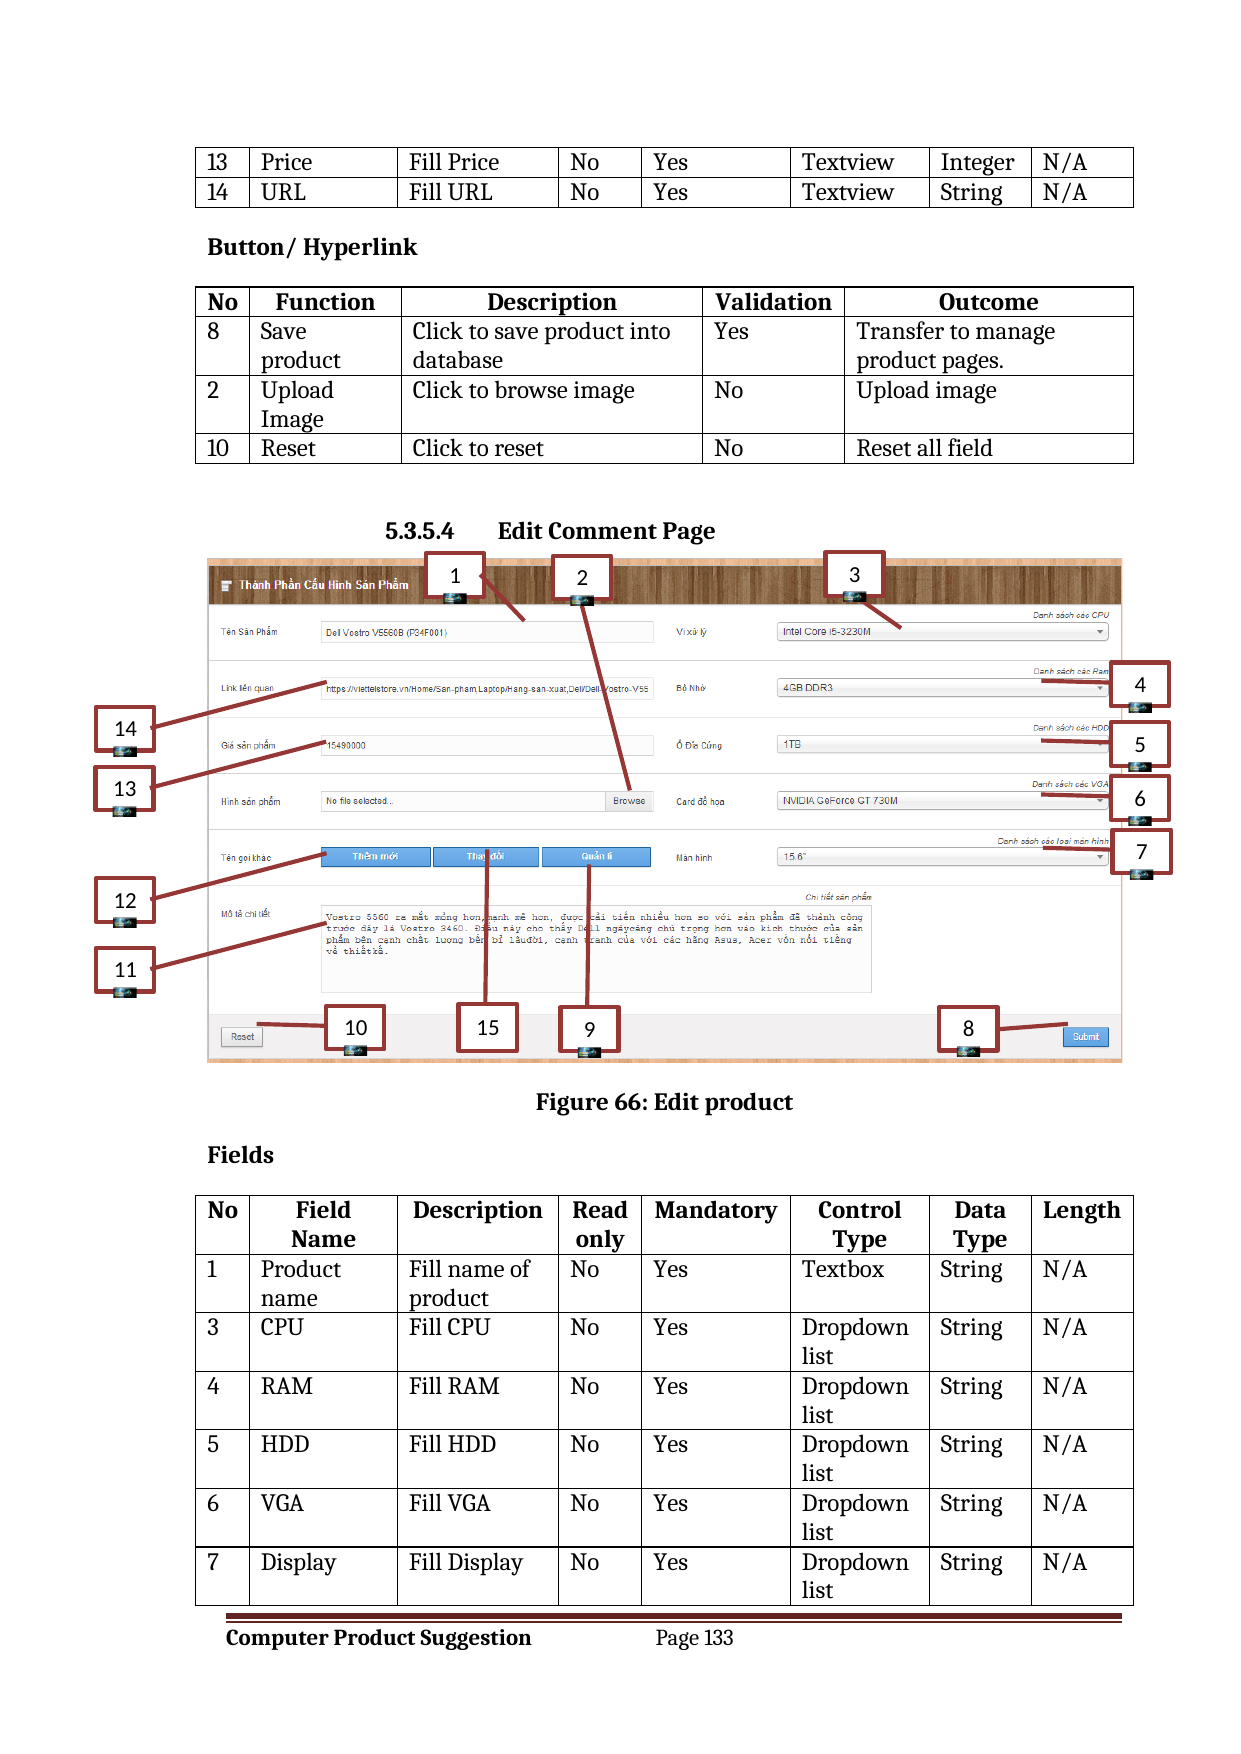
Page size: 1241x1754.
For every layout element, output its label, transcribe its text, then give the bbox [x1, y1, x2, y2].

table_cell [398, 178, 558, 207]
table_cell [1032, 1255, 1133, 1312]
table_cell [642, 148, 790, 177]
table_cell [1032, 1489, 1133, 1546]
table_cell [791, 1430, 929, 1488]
picture [207, 558, 1123, 1063]
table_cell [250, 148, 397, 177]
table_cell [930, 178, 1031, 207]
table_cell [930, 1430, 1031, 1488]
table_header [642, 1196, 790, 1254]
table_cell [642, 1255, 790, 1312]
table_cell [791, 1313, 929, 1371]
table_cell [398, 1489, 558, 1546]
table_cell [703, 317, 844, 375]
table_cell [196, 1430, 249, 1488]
picture [112, 806, 137, 817]
picture [113, 987, 137, 998]
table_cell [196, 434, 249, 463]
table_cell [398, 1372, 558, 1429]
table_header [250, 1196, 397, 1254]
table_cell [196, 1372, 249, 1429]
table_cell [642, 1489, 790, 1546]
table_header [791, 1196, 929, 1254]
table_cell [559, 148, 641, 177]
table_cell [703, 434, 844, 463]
picture [113, 746, 137, 757]
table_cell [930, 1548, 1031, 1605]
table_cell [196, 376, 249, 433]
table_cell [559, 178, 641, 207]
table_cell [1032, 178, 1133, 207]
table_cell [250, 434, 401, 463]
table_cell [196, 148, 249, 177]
picture [1128, 702, 1152, 713]
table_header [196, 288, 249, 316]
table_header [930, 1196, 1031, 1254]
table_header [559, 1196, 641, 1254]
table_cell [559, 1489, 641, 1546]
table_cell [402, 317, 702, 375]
picture [1128, 816, 1152, 826]
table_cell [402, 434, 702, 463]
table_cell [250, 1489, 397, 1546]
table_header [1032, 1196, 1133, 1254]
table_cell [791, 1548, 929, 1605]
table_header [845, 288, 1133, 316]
subtitle Edit Comment Page [385, 517, 1122, 546]
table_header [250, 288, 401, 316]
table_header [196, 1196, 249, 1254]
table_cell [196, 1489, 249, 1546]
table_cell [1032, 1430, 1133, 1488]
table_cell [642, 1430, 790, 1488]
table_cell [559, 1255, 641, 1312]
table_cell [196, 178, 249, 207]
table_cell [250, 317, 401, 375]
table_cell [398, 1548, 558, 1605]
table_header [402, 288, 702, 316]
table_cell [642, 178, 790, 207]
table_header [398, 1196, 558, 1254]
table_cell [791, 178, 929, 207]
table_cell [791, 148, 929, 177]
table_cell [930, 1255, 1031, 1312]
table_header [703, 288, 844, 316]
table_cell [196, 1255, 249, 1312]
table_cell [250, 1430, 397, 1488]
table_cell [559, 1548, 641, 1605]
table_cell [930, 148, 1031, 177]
text Button/ Hyperlink [207, 233, 1122, 261]
picture [1129, 869, 1154, 880]
text Fields [207, 1141, 1122, 1170]
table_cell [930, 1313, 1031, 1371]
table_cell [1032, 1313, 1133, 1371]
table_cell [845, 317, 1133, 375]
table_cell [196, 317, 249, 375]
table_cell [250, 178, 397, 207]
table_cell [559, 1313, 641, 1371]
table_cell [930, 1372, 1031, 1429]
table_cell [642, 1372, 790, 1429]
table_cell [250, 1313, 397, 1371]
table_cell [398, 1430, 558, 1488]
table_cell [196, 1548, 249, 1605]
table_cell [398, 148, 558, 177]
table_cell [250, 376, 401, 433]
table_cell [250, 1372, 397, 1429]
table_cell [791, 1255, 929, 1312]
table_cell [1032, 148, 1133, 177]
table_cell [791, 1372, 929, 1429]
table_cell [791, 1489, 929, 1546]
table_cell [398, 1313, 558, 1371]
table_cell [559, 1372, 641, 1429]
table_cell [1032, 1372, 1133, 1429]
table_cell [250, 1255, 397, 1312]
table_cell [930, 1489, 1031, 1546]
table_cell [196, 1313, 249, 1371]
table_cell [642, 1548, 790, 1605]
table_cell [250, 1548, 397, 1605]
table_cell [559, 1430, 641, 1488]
picture [1128, 762, 1152, 772]
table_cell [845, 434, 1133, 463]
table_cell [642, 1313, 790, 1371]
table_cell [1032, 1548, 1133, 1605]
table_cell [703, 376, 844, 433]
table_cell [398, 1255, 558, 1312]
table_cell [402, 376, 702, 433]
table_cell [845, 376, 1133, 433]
picture [113, 917, 137, 928]
